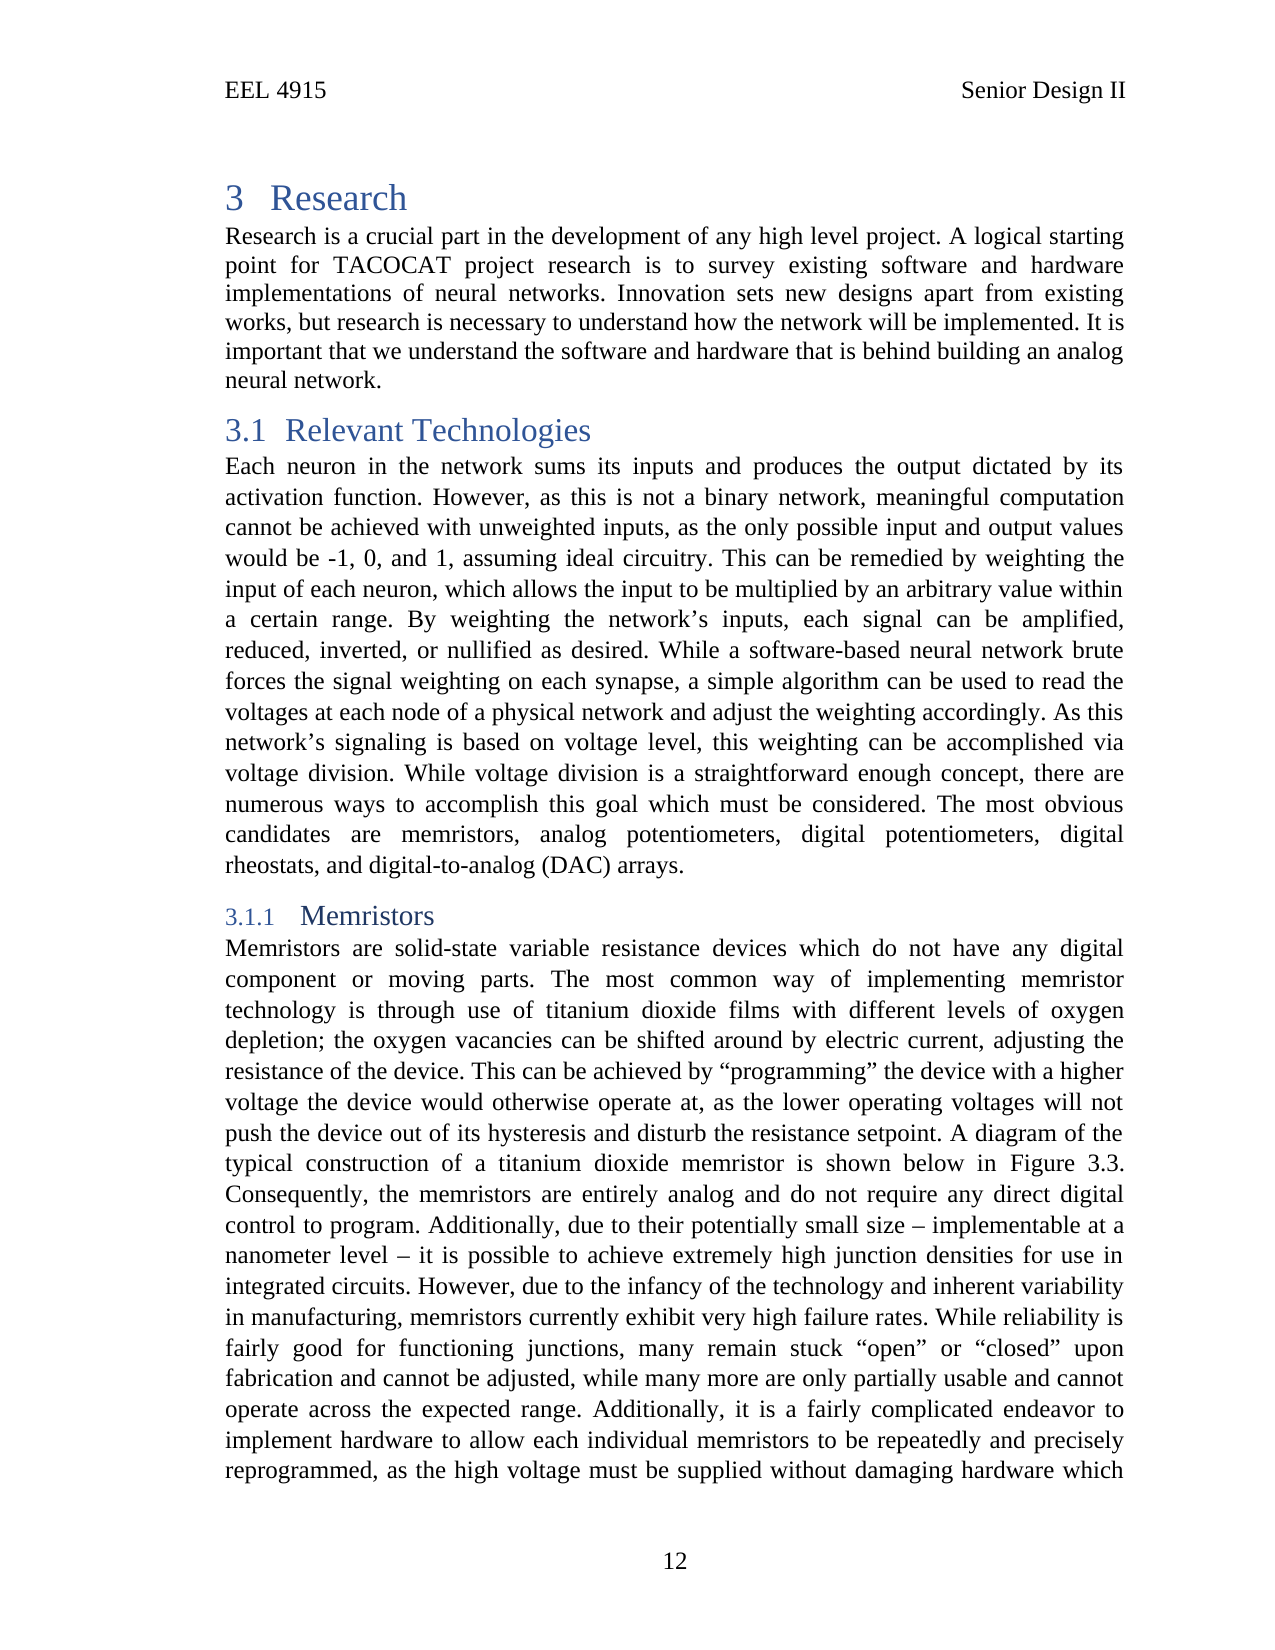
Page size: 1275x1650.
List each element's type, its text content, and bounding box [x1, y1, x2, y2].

subtitle Research [225, 175, 1125, 218]
text Each neuron in the network sums its inputs and produces the output dictated by its activation function. However, as this is not a binary network, meaningful computation cannot be achieved with unweighted inputs, as the only possible input and output values would be -1, 0, and 1, assuming ideal circuitry. This can be remedied by weighting the input of each neuron, which allows the input to be multiplied by an arbitrary value within a certain range. By weighting the network’s inputs, each signal can be amplified, reduced, inverted, or nullified as desired. While a software-based neural network brute forces the signal weighting on each synapse, a simple algorithm can be used to read the voltages at each node of a physical network and adjust the weighting accordingly. As this network’s signaling is based on voltage level, this weighting can be accomplished via voltage division. While voltage division is a straightforward enough concept, there are numerous ways to accomplish this goal which must be considered. The most obvious candidates are memristors, analog potentiometers, digital potentiometers, digital rheostats, and digital-to-analog (DAC) arrays. [225, 451, 1125, 879]
subtitle Relevant Technologies [225, 410, 1125, 448]
text Research is a crucial part in the development of any high level project. A logical starting point for TACOCAT project research is to survey existing software and hardware implementations of neural networks. Innovation sets new designs apart from existing works, but research is necessary to understand how the network will be implemented. It is important that we understand the software and hardware that is behind building an analog neural network. [225, 221, 1125, 393]
subtitle Memristors [225, 898, 1125, 931]
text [225, 933, 1125, 1484]
